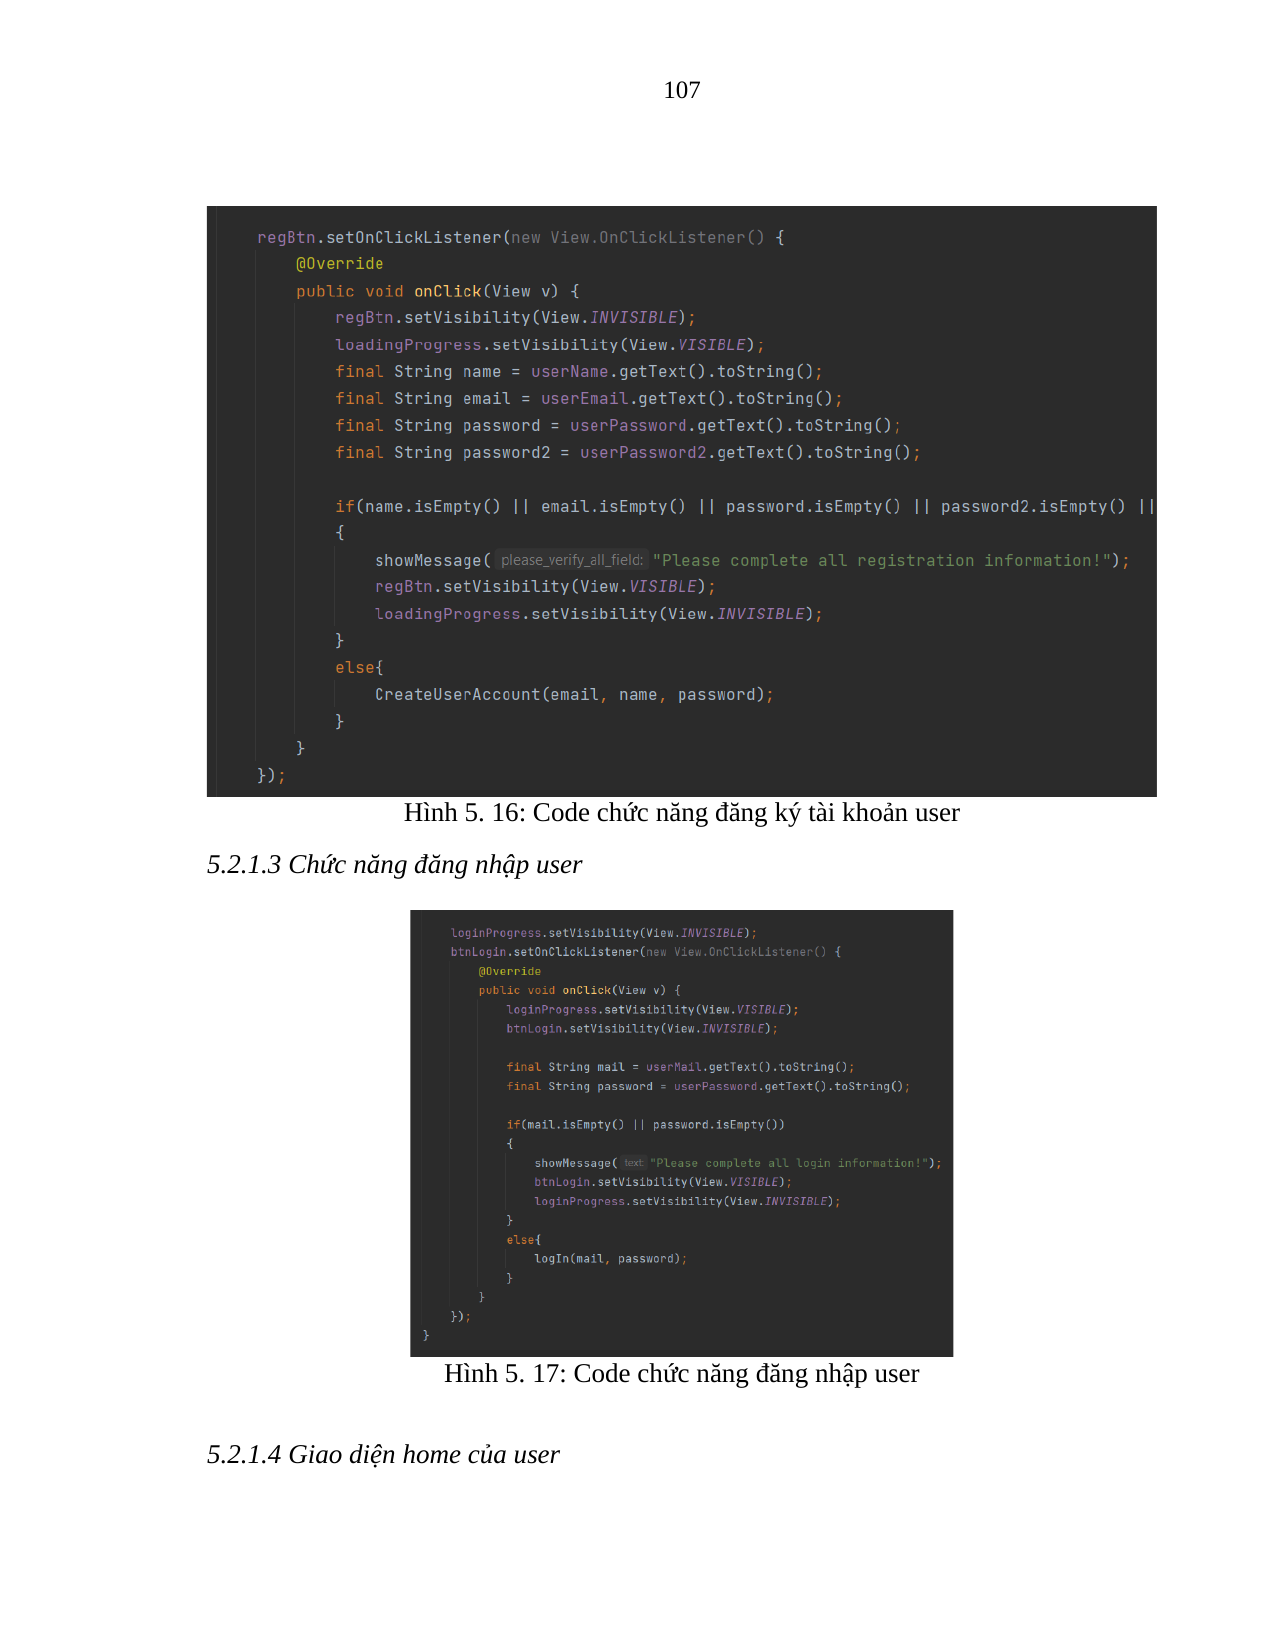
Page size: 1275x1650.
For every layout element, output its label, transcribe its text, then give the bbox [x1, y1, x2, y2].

picture [410, 910, 954, 1357]
text 5.2.1.4 Giao diện home của user [207, 1438, 1157, 1469]
text Hình 5. 16: Code chức năng đăng ký tài khoản user [207, 797, 1157, 828]
text Hình 5. 17: Code chức năng đăng nhập user [207, 1357, 1157, 1388]
picture [206, 206, 1157, 797]
text 5.2.1.3 Chức năng đăng nhập user [207, 848, 1157, 879]
